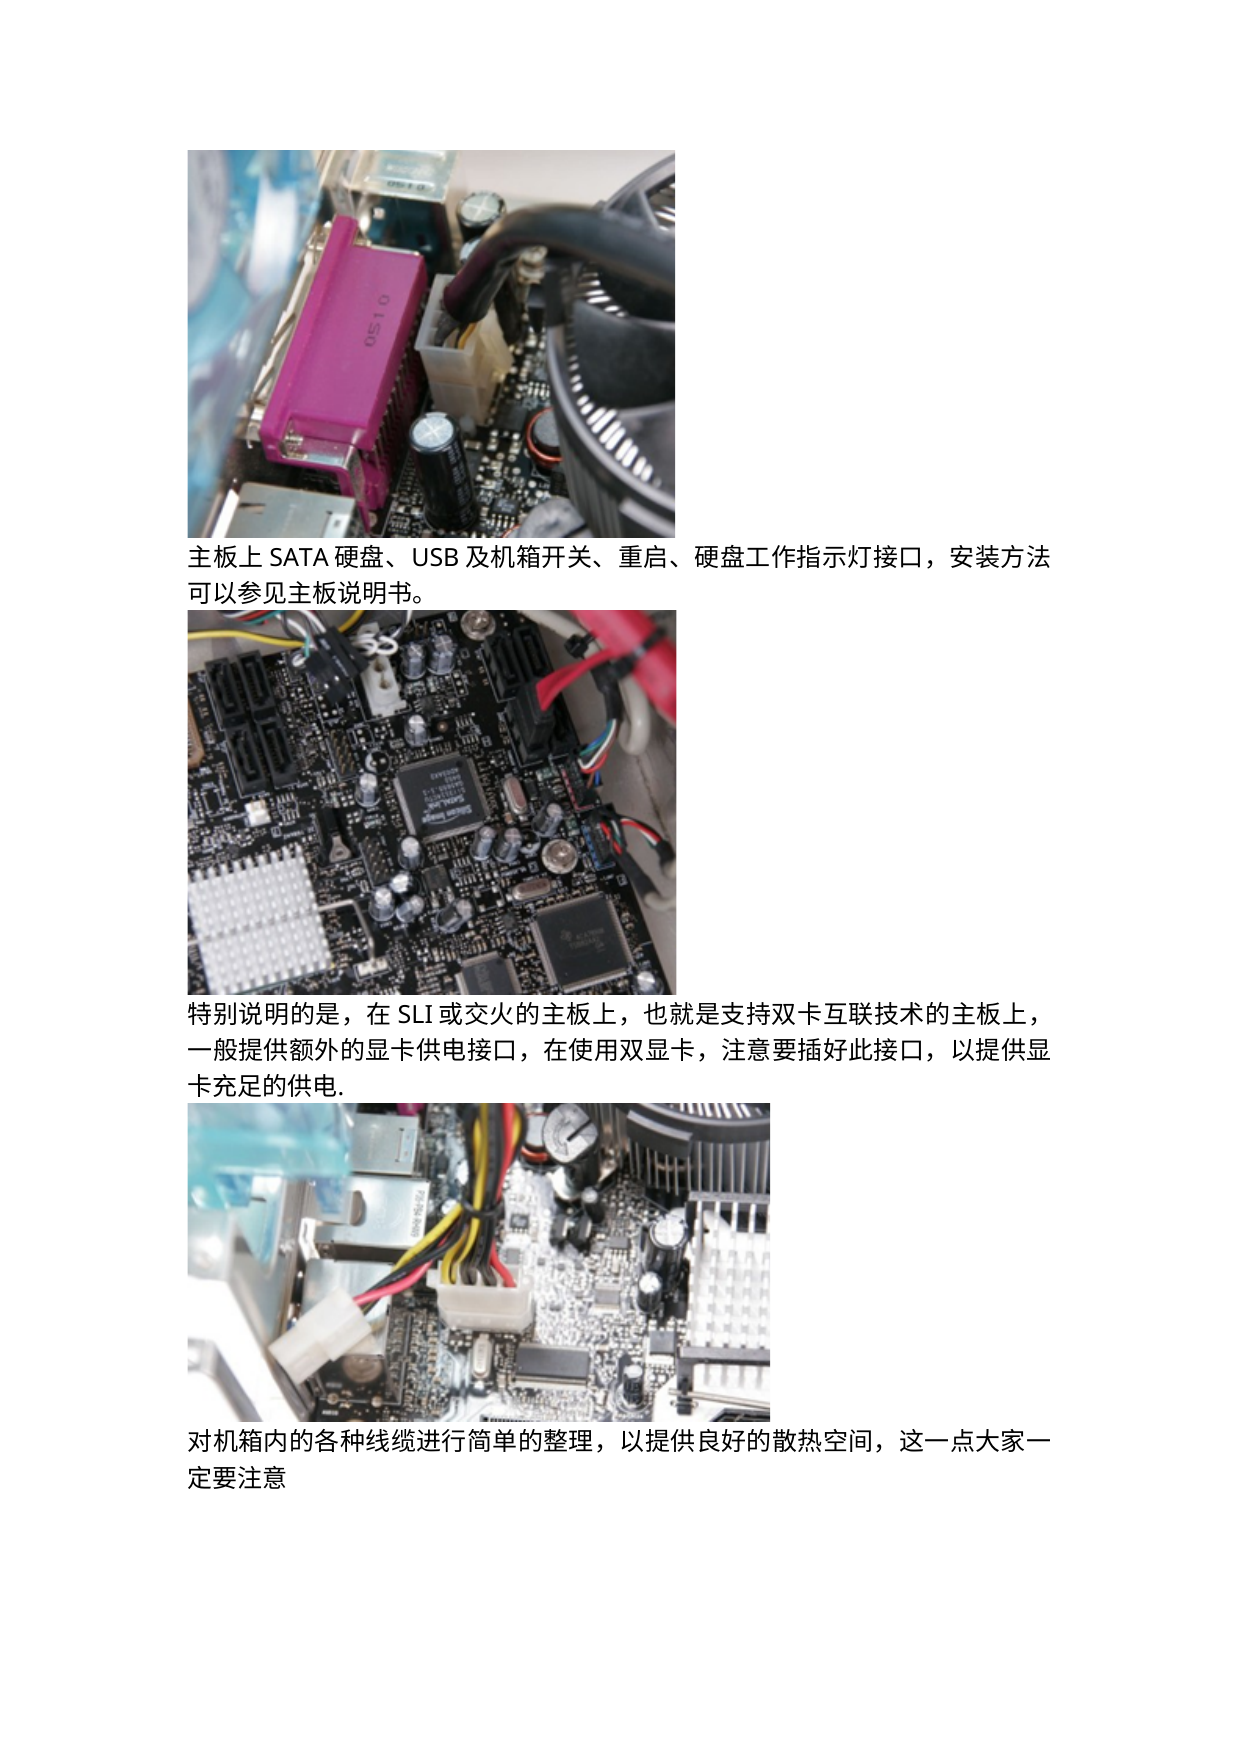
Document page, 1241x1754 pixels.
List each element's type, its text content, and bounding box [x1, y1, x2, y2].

text 特别说明的是，在SLI或交火的主板上，也就是支持双卡互联技术的主板上，一般提供额外的显卡供电接口，在使用双显卡，注意要插好此接口，以提供显卡充足的供电. [187, 994, 1053, 1103]
text 对机箱内的各种线缆进行简单的整理，以提供良好的散热空间，这一点大家一定要注意 [187, 1422, 1053, 1494]
picture [187, 1103, 771, 1422]
picture [187, 610, 677, 995]
picture [187, 150, 675, 538]
